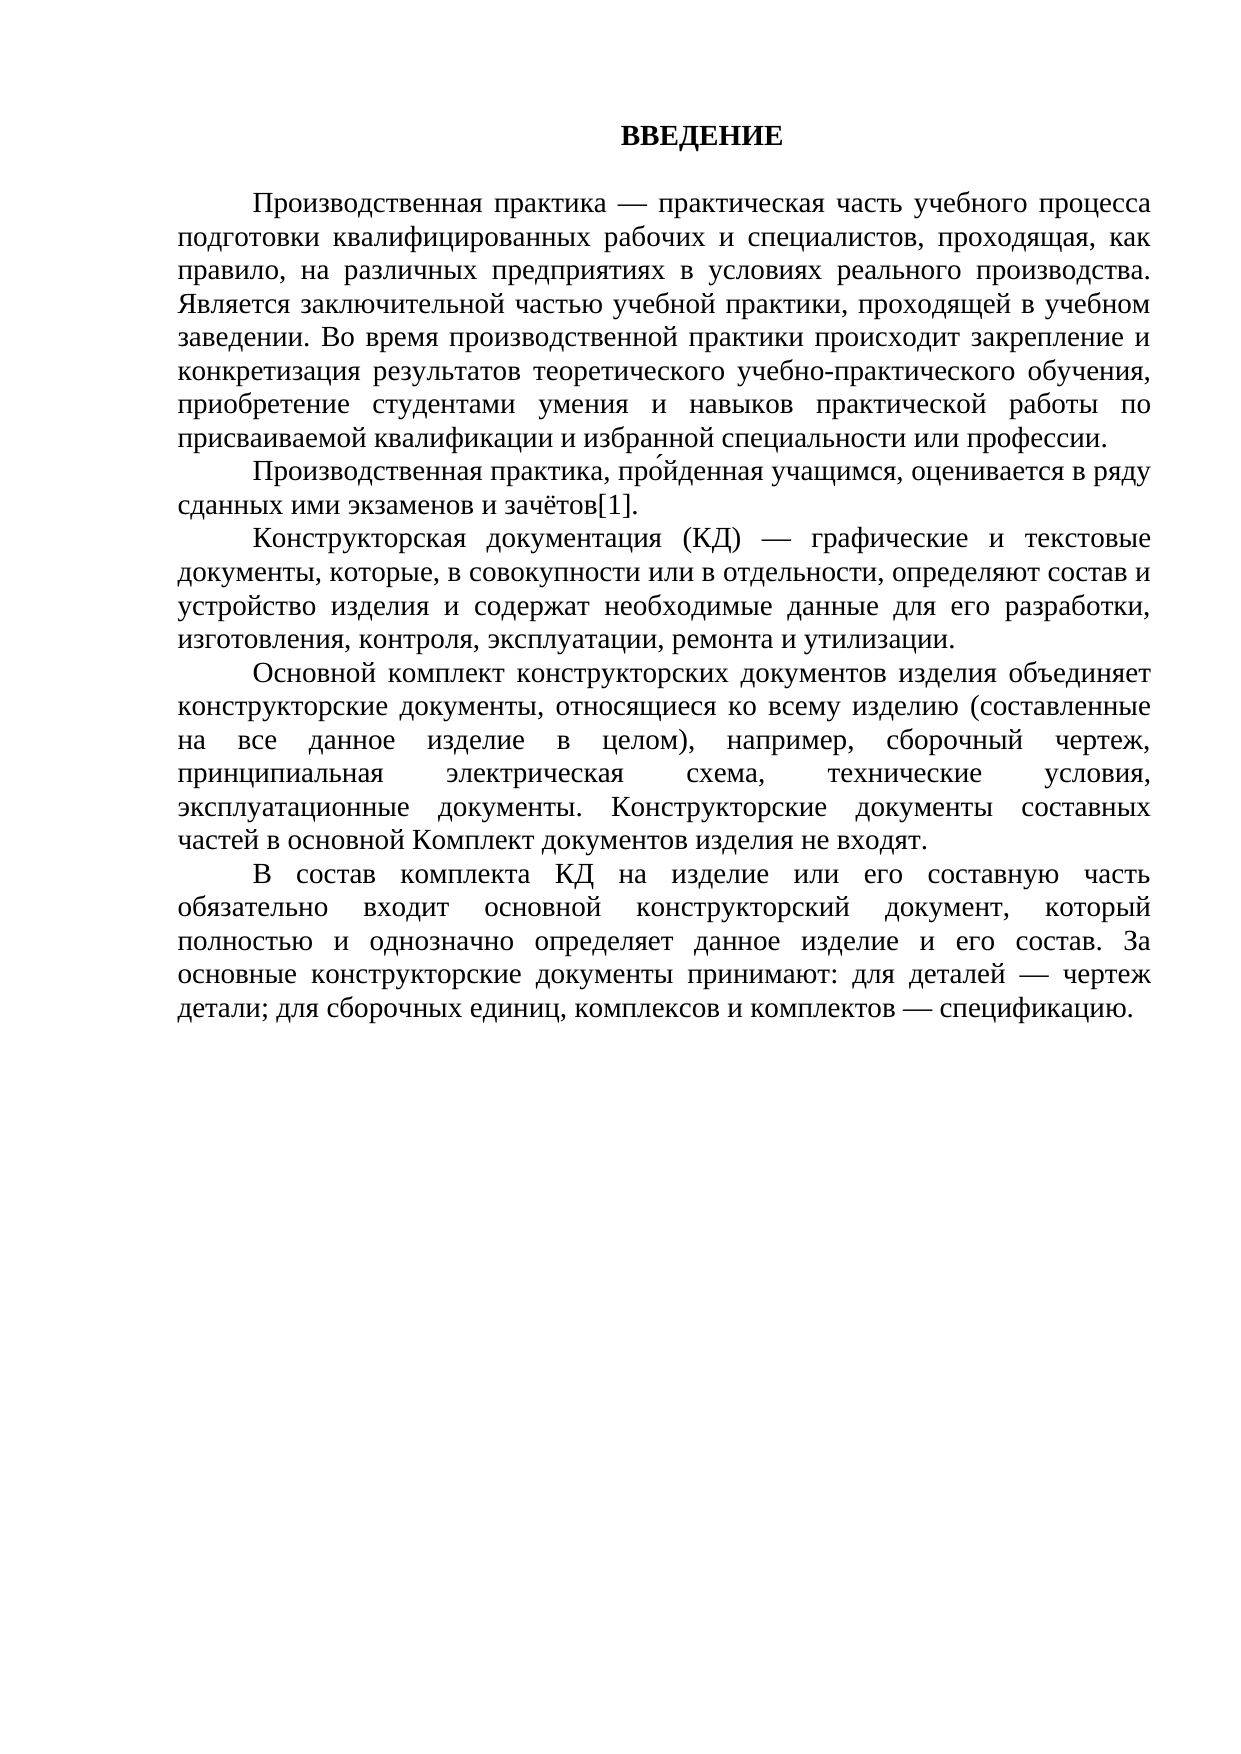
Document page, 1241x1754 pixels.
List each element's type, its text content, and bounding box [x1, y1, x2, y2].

text Основной комплект конструкторских документов изделия объединяет конструкторские документы, относящиеся ко всему изделию (составленные на все данное изделие в целом), например, сборочный чертеж, принципиальная электрическая схема, технические условия, эксплуатационные документы. Конструкторские документы составных частей в основной Комплект документов изделия не входят. [177, 655, 1152, 856]
text Производственная практика — практическая часть учебного процесса подготовки квалифицированных рабочих и специалистов, проходящая, как правило, на различных предприятиях в условиях реального производства. Является заключительной частью учебной практики, проходящей в учебном заведении. Во время производственной практики происходит закрепление и конкретизация результатов теоретического учебно-практического обучения, приобретение студентами умения и навыков практической работы по присваиваемой квалификации и избранной специальности или профессии. [177, 185, 1152, 453]
text Конструкторская документация (КД) — графические и текстовые документы, которые, в совокупности или в отдельности, определяют состав и устройство изделия и содержат необходимые данные для его разработки, изготовления, контроля, эксплуатации, ремонта и утилизации. [177, 521, 1152, 655]
text В состав комплекта КД на изделие или его составную часть обязательно входит основной конструкторский документ, который полностью и однозначно определяет данное изделие и его состав. За основные конструкторские документы принимают: для деталей — чертеж детали; для сборочных единиц, комплексов и комплектов — спецификацию. [177, 856, 1152, 1024]
text ВВЕДЕНИЕ [177, 118, 1152, 152]
text Производственная практика, про́йденная учащимся, оценивается в ряду сданных ими экзаменов и зачётов[1]. [177, 453, 1152, 521]
